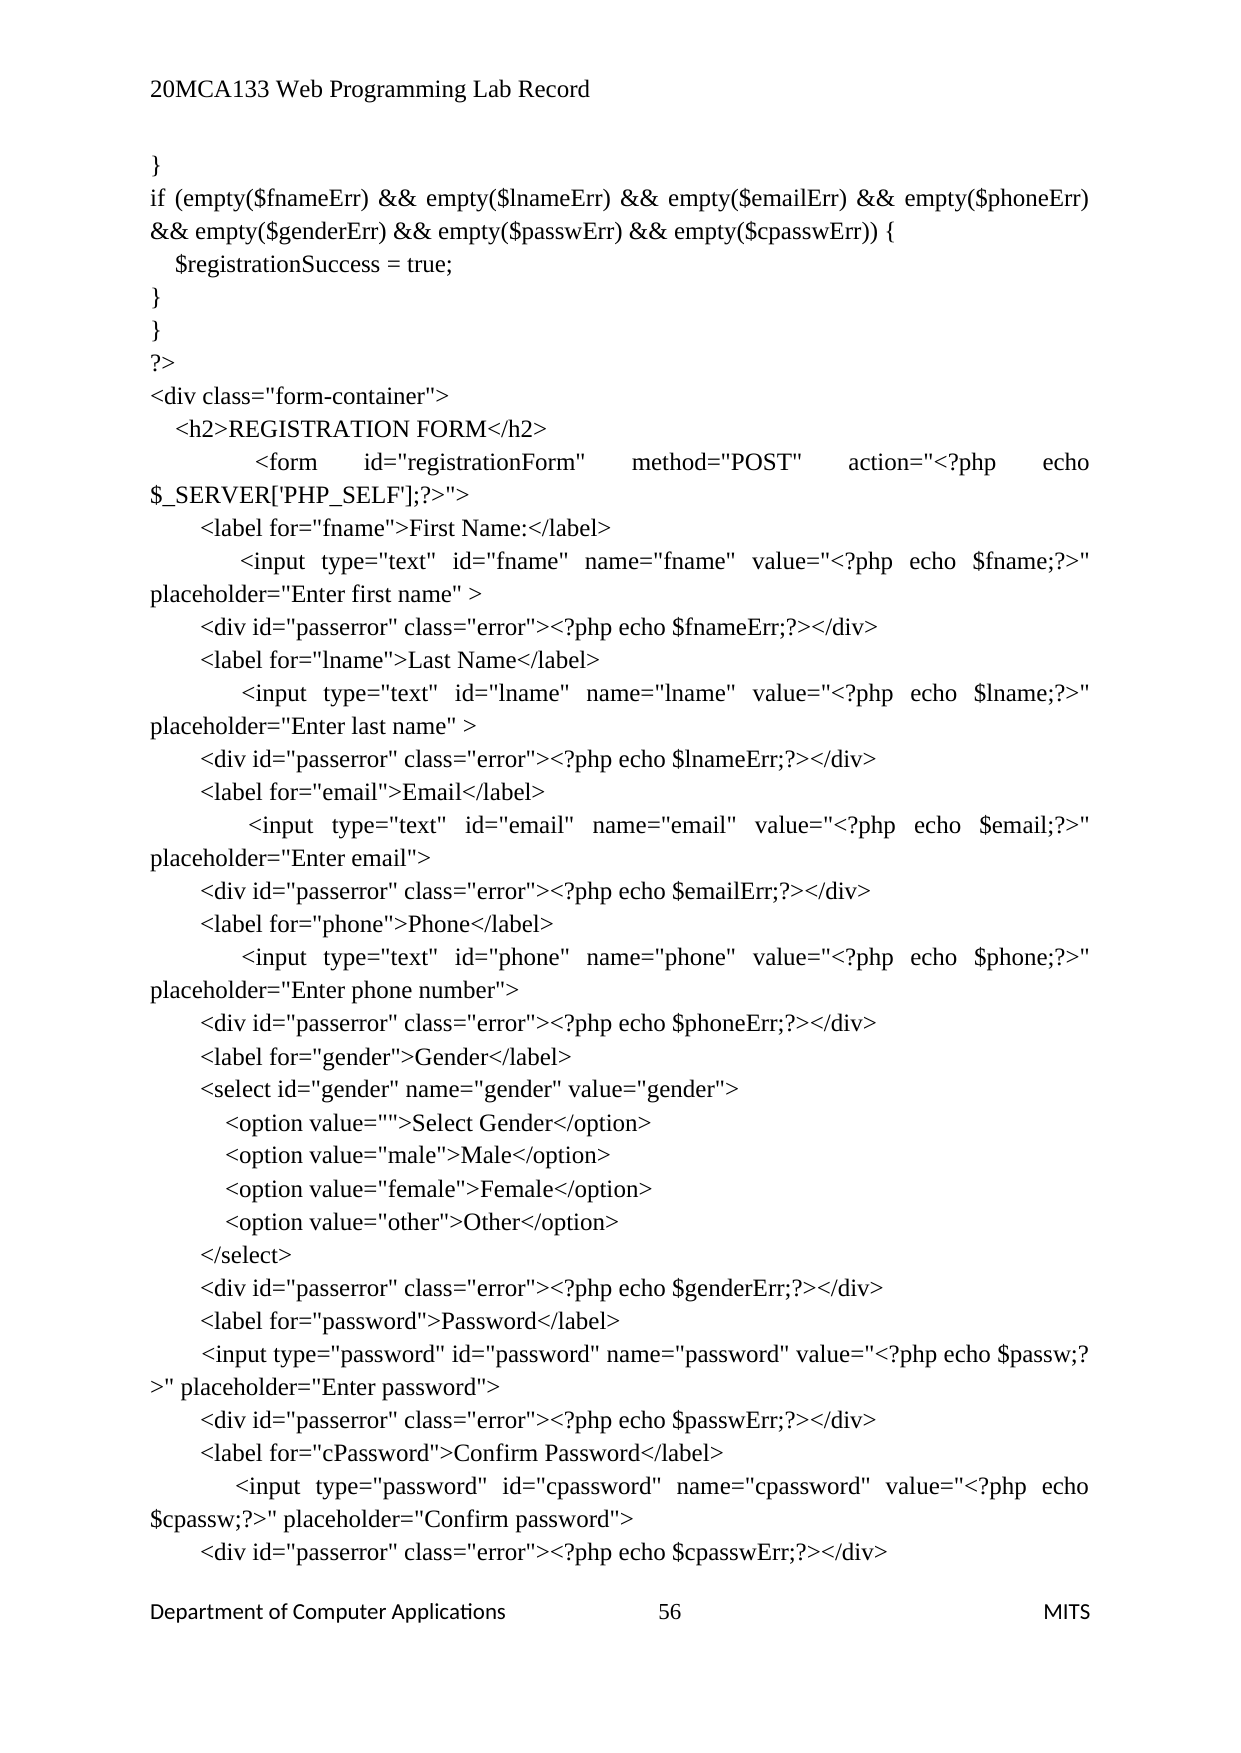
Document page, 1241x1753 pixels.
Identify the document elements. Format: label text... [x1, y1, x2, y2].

text <form id="registrationForm" method="POST" action="<?php echo $_SERVER['PHP_SELF'];?>"> [150, 447, 1090, 509]
text <label for="email">Email</label> [150, 777, 1090, 806]
text <h2>REGISTRATION FORM</h2> [150, 414, 1090, 443]
text <option value="male">Male</option> [150, 1141, 1090, 1169]
text <option value="other">Other</option> [150, 1207, 1090, 1235]
text } [150, 315, 1090, 344]
text <label for="password">Password</label> [150, 1306, 1090, 1334]
text <option value="">Select Gender</option> [150, 1108, 1090, 1136]
text } [150, 150, 1090, 179]
text <select id="gender" name="gender" value="gender"> [150, 1074, 1090, 1103]
text <div id="passerror" class="error"><?php echo $passwErr;?></div> [150, 1405, 1090, 1433]
text <input type="text" id="lname" name="lname" value="<?php echo $lname;?>" placeholder="Enter last name" > [150, 678, 1090, 740]
text <input type="password" id="cpassword" name="cpassword" value="<?php echo $cpassw;?>" placeholder="Confirm password"> [150, 1471, 1090, 1533]
text <div id="passerror" class="error"><?php echo $genderErr;?></div> [150, 1273, 1090, 1301]
text ?> [150, 348, 1090, 377]
text <div id="passerror" class="error"><?php echo $emailErr;?></div> [150, 876, 1090, 905]
text <label for="gender">Gender</label> [150, 1042, 1090, 1070]
text } [150, 282, 1090, 311]
text </select> [150, 1240, 1090, 1268]
text <div class="form-container"> [150, 381, 1090, 410]
text <div id="passerror" class="error"><?php echo $cpasswErr;?></div> [150, 1537, 1090, 1566]
text <div id="passerror" class="error"><?php echo $phoneErr;?></div> [150, 1008, 1090, 1037]
text <label for="cPassword">Confirm Password</label> [150, 1438, 1090, 1467]
text <input type="text" id="email" name="email" value="<?php echo $email;?>" placeholder="Enter email"> [150, 810, 1090, 872]
text <input type="password" id="password" name="password" value="<?php echo $passw;?>" placeholder="Enter password"> [150, 1339, 1090, 1401]
text <label for="lname">Last Name</label> [150, 645, 1090, 674]
text <option value="female">Female</option> [150, 1174, 1090, 1202]
text <label for="fname">First Name:</label> [150, 513, 1090, 542]
text <label for="phone">Phone</label> [150, 909, 1090, 938]
text <input type="text" id="phone" name="phone" value="<?php echo $phone;?>" placeholder="Enter phone number"> [150, 942, 1090, 1004]
text <div id="passerror" class="error"><?php echo $fnameErr;?></div> [150, 612, 1090, 641]
text $registrationSuccess = true; [150, 249, 1090, 278]
text if (empty($fnameErr) && empty($lnameErr) && empty($emailErr) && empty($phoneErr) && empty($genderErr) && empty($passwErr) && empty($cpasswErr)) { [150, 183, 1090, 245]
text <input type="text" id="fname" name="fname" value="<?php echo $fname;?>" placeholder="Enter first name" > [150, 546, 1090, 608]
text <div id="passerror" class="error"><?php echo $lnameErr;?></div> [150, 744, 1090, 773]
